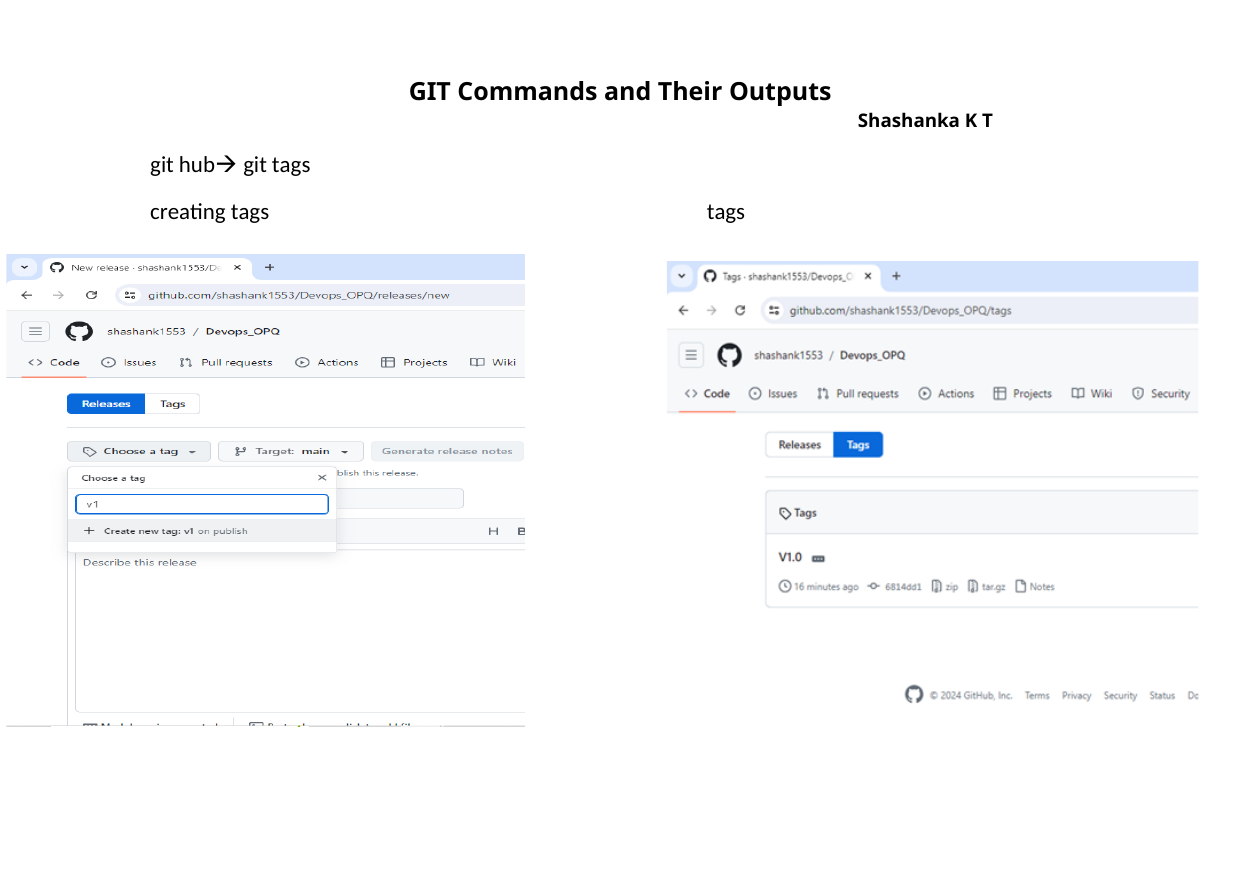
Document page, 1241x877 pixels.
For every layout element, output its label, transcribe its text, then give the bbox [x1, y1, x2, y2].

picture [666, 261, 1199, 724]
text git hub git tags [150, 150, 1090, 178]
picture [6, 254, 525, 727]
text creating tags tags [150, 197, 1090, 225]
